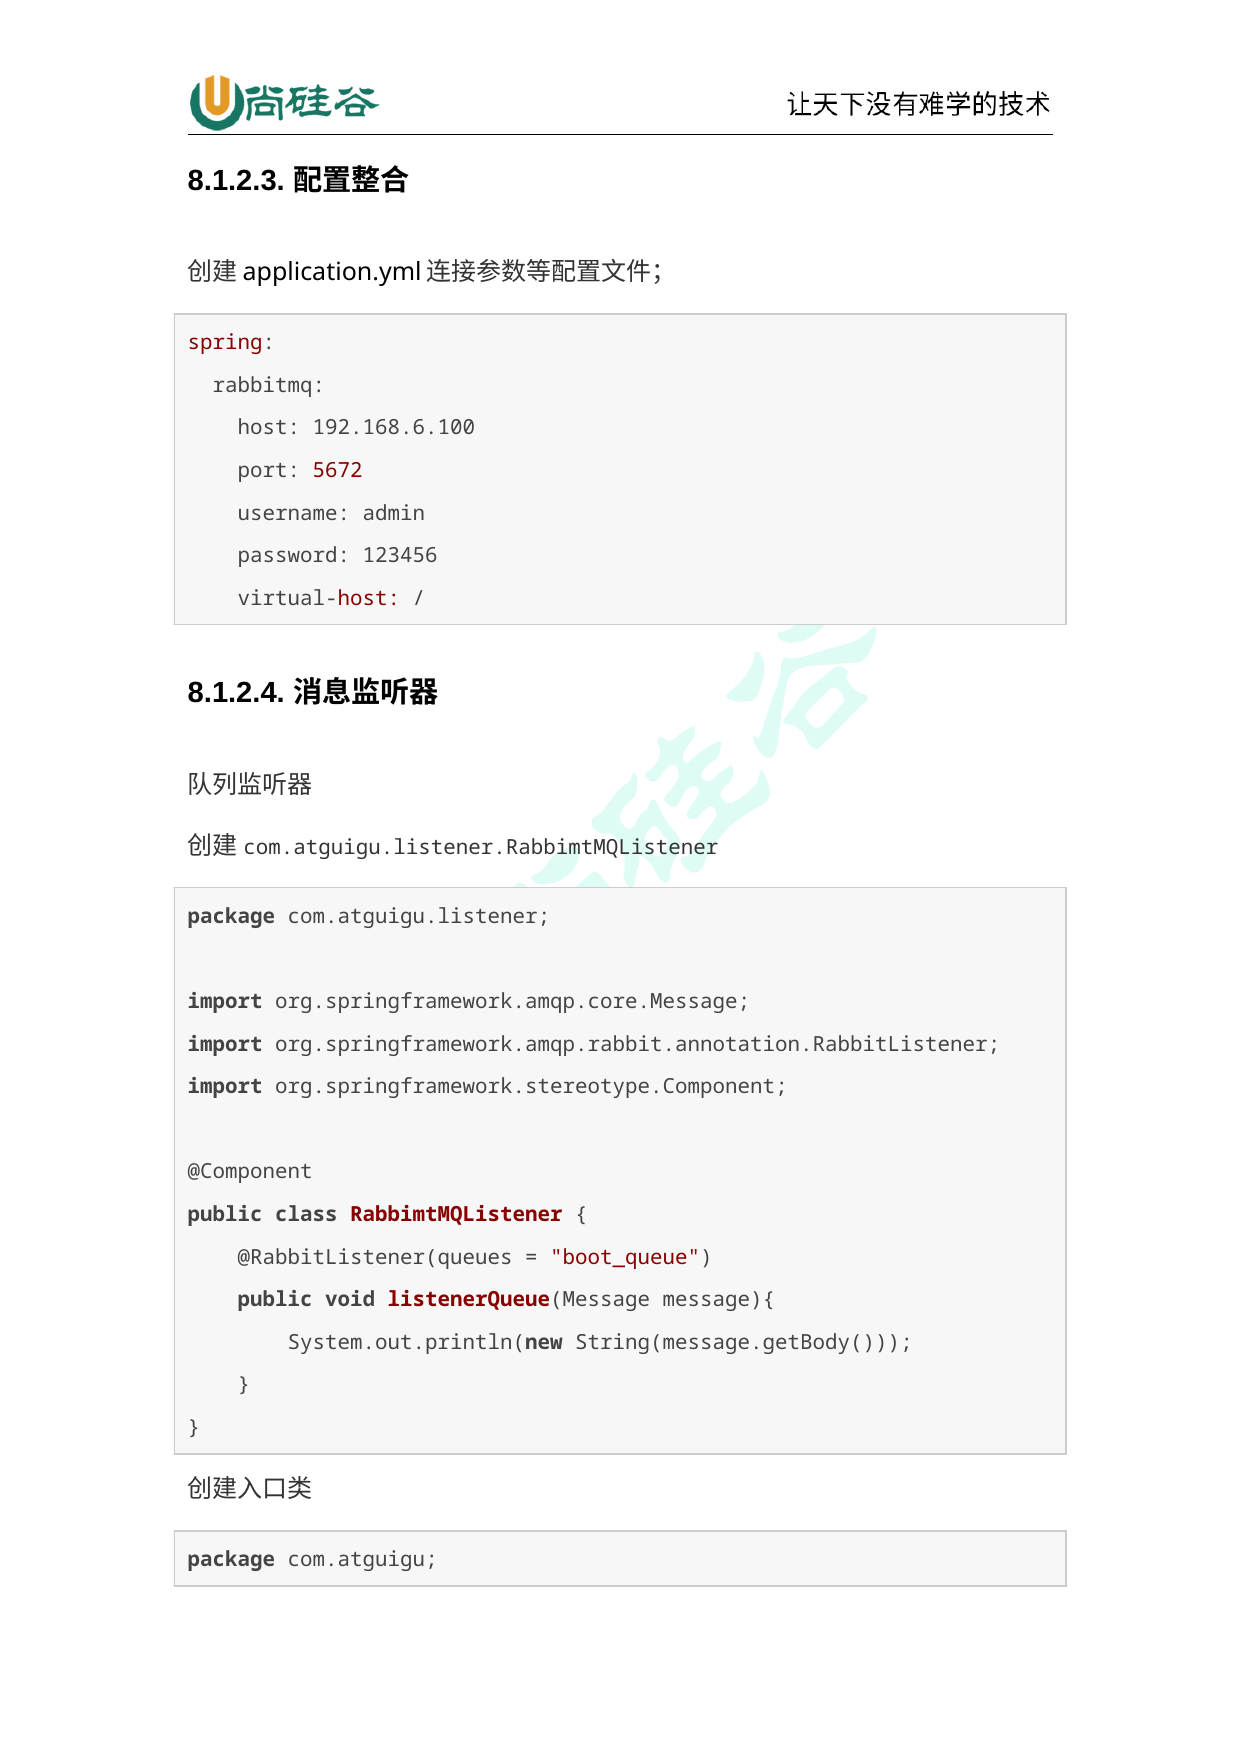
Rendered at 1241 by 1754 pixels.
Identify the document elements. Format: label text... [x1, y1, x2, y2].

text import org.springframework.stereotype.Component; [175, 1057, 1065, 1100]
text @RabbitListener(queues = "boot_queue") [175, 1228, 1065, 1270]
text @Component [175, 1142, 1065, 1185]
text password: 123456 [175, 526, 1065, 569]
text } [175, 1398, 1065, 1453]
text rabbitmq: [175, 356, 1065, 398]
text } [175, 1356, 1065, 1398]
text System.out.println(new String(message.getBody())); [175, 1313, 1065, 1355]
text 创建 com.atguigu.listener.RabbimtMQListener [187, 826, 1053, 862]
text 创建application.yml连接参数等配置文件； [187, 252, 1053, 288]
text public class RabbimtMQListener { [175, 1185, 1065, 1228]
text virtual-host: / [175, 569, 1065, 624]
picture [187, 73, 1053, 132]
text spring: [175, 315, 1065, 356]
subtitle 8.1.2.4. 消息监听器 [187, 669, 1053, 711]
text import org.springframework.amqp.rabbit.annotation.RabbitListener; [175, 1015, 1065, 1057]
text package com.atguigu; [175, 1532, 1065, 1585]
text port: 5672 [175, 441, 1065, 483]
text import org.springframework.amqp.core.Message; [175, 972, 1065, 1014]
text host: 192.168.6.100 [175, 398, 1065, 441]
text 队列监听器 [187, 764, 1053, 801]
text public void listenerQueue(Message message){ [175, 1270, 1065, 1313]
text package com.atguigu.listener; [175, 888, 1065, 929]
text 创建入口类 [187, 1469, 1053, 1505]
text username: admin [175, 483, 1065, 526]
subtitle 8.1.2.3. 配置整合 [187, 156, 1053, 198]
